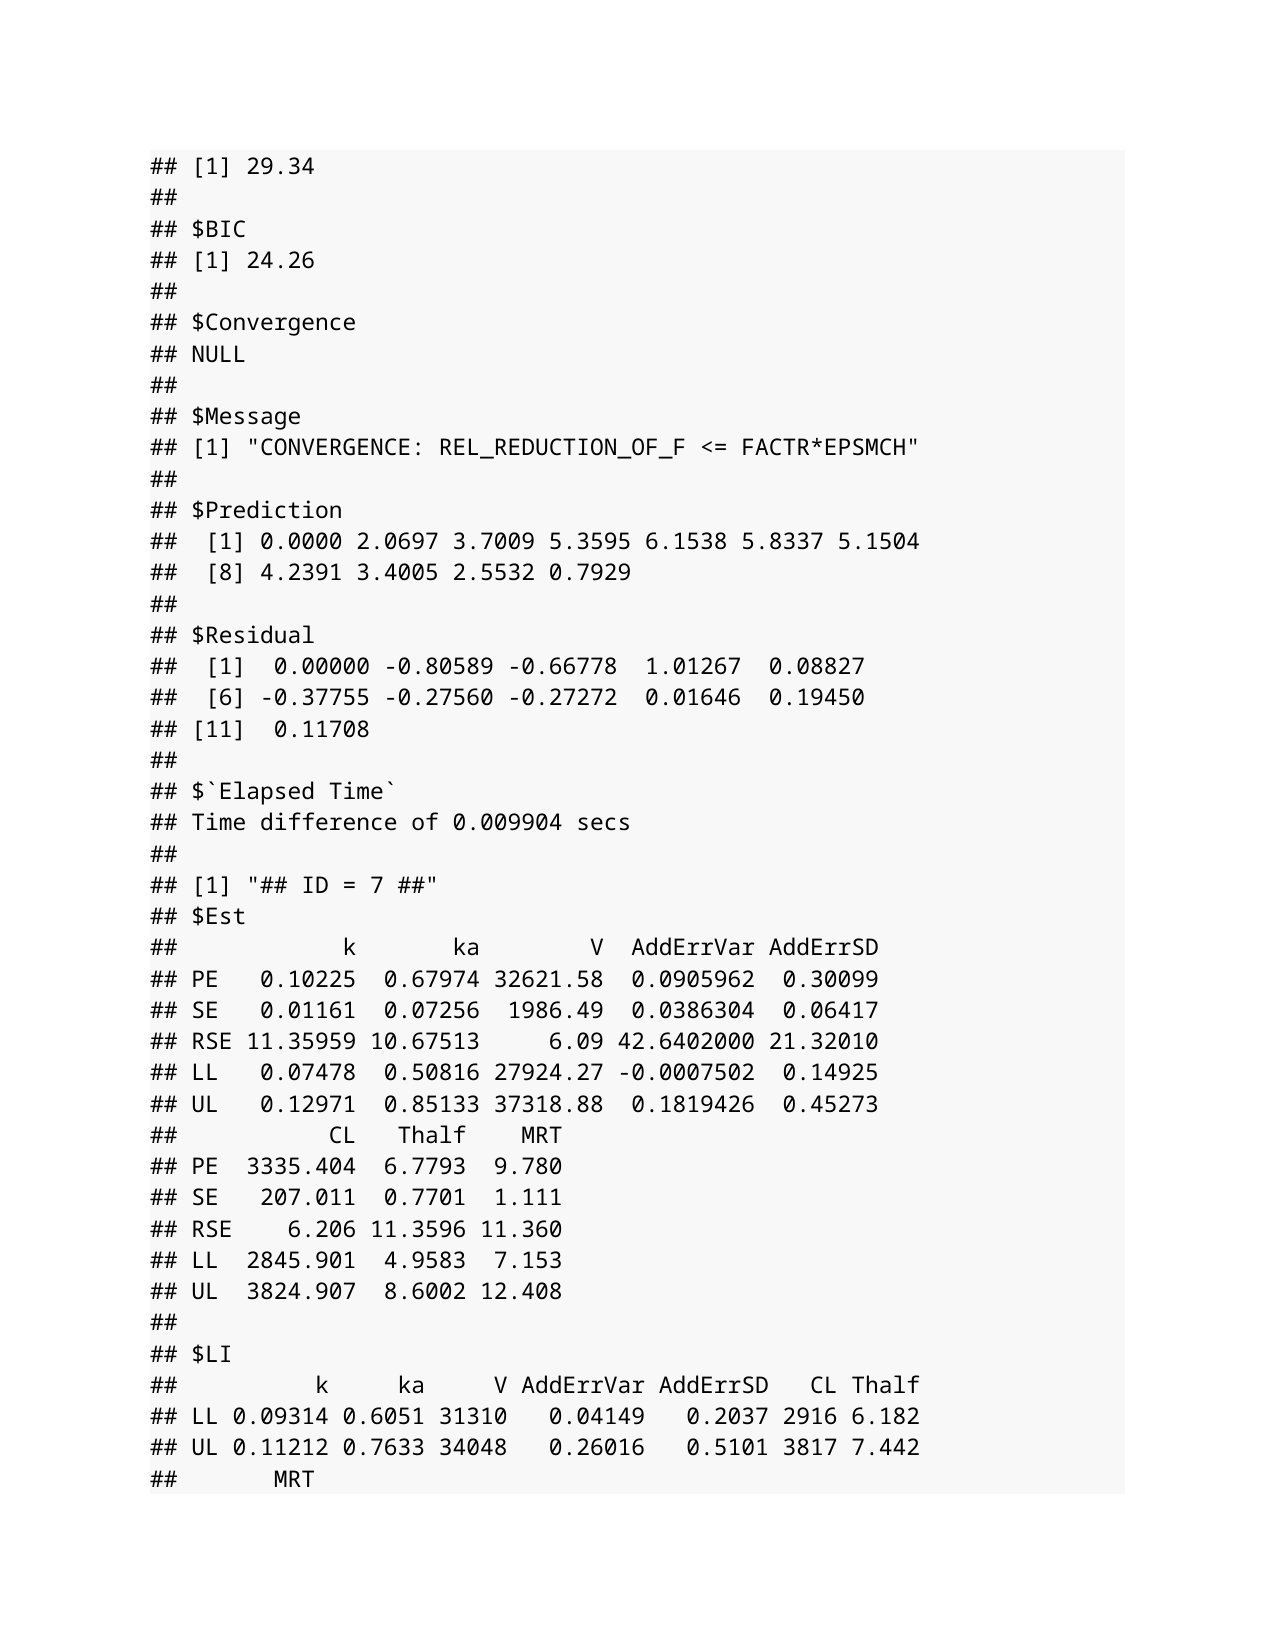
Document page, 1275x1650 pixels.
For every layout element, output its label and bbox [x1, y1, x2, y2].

text [150, 150, 1125, 1494]
